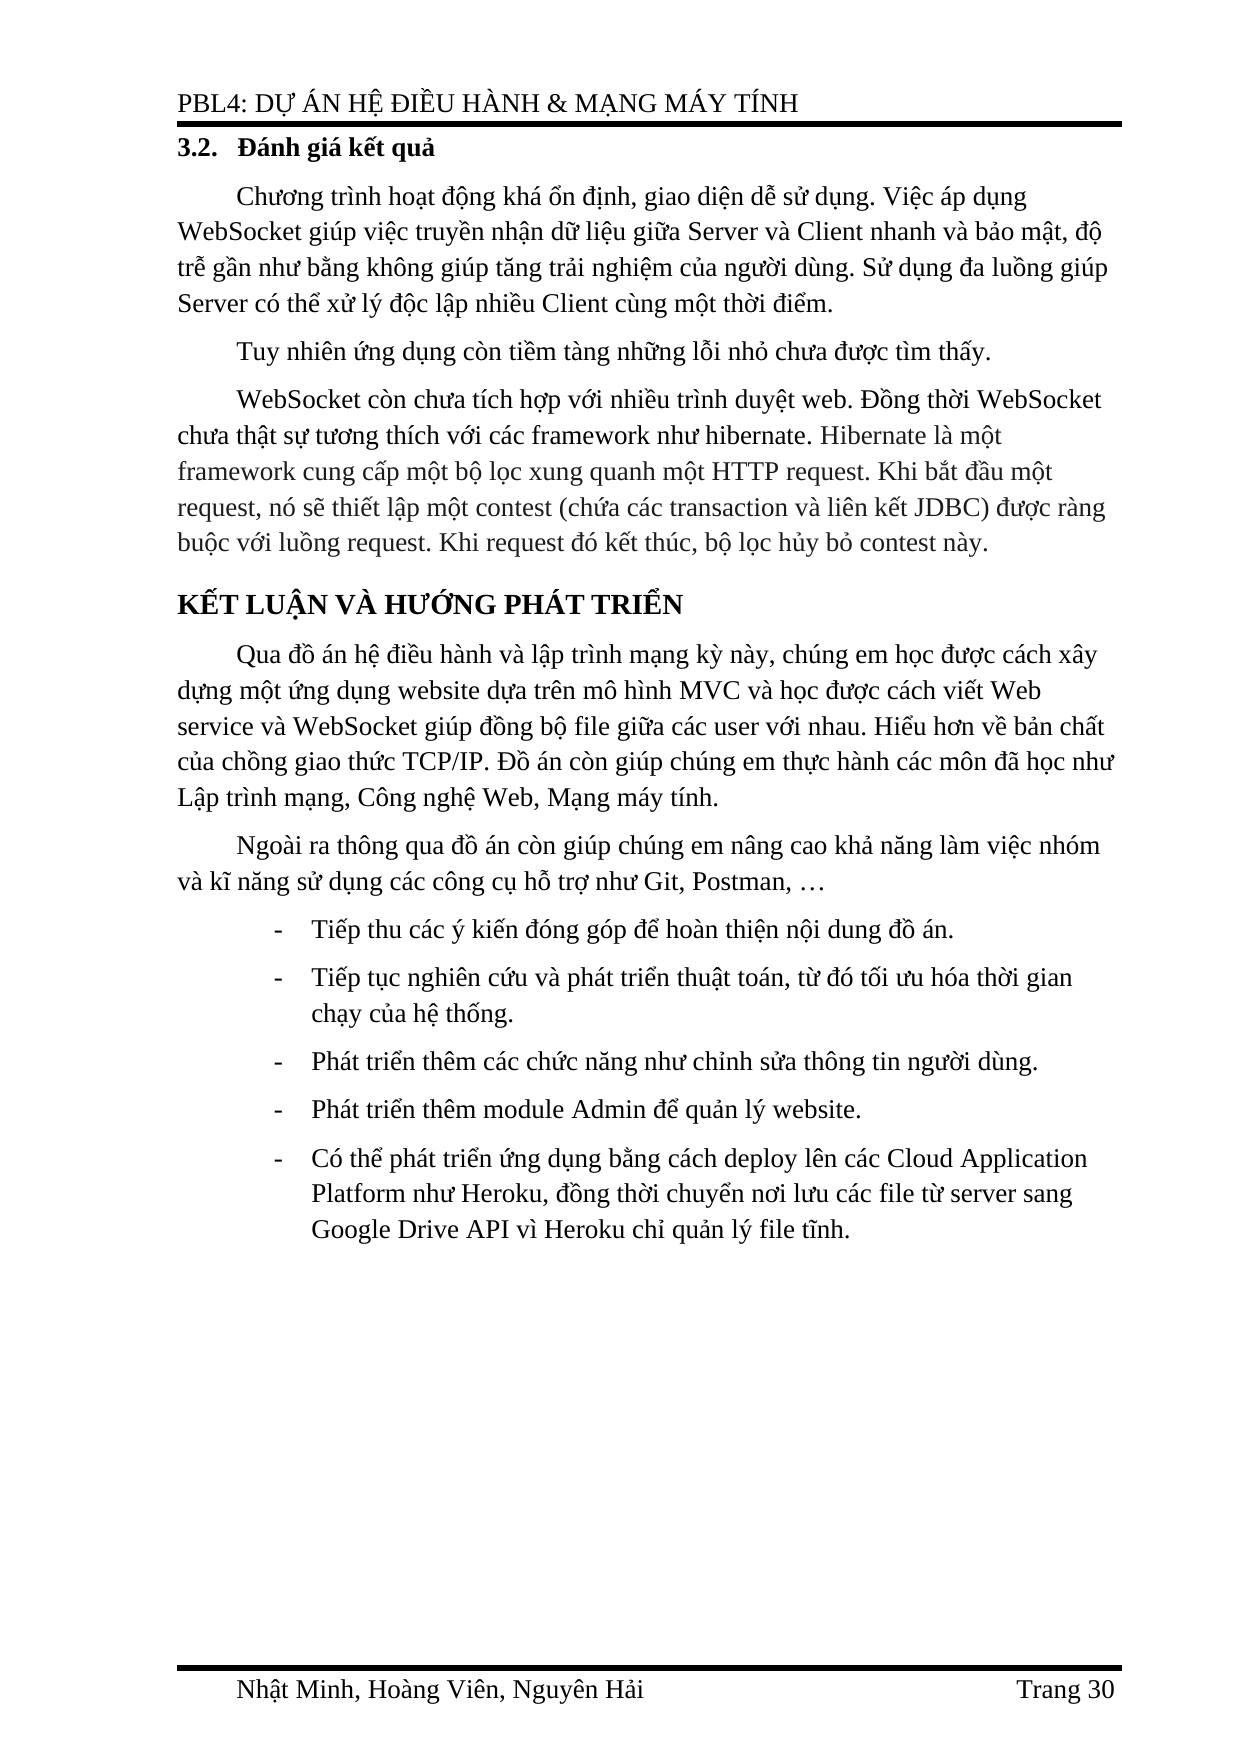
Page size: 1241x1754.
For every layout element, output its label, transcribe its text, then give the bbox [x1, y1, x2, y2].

text Chương trình hoạt động khá ổn định, giao diện dễ sử dụng. Việc áp dụng WebSocket giúp việc truyền nhận dữ liệu giữa Server và Client nhanh và bảo mật, độ trễ gần như bằng không giúp tăng trải nghiệm của người dùng. Sử dụng đa luồng giúp Server có thể xử lý độc lập nhiều Client cùng một thời điểm. [177, 180, 1122, 318]
subtitle Đánh giá kết quả [177, 132, 1122, 163]
text Tuy nhiên ứng dụng còn tiềm tàng những lỗi nhỏ chưa được tìm thấy. [177, 335, 1122, 366]
list Tiếp thu các ý kiến đóng góp để hoàn thiện nội dung đồ án. [273, 913, 1122, 944]
subtitle KẾT LUẬN VÀ HƯỚNG PHÁT TRIỂN [177, 587, 1122, 621]
list Có thể phát triển ứng dụng bằng cách deploy lên các Cloud Application Platform như Heroku, đồng thời chuyển nơi lưu các file từ server sang Google Drive API vì Heroku chỉ quản lý file tĩnh. [273, 1142, 1122, 1244]
list Phát triển thêm các chức năng như chỉnh sửa thông tin người dùng. [273, 1045, 1122, 1077]
list Phát triển thêm module Admin để quản lý website. [273, 1094, 1122, 1125]
list Tiếp tục nghiên cứu và phát triển thuật toán, từ đó tối ưu hóa thời gian chạy của hệ thống. [273, 961, 1122, 1028]
text Ngoài ra thông qua đồ án còn giúp chúng em nâng cao khả năng làm việc nhóm và kĩ năng sử dụng các công cụ hỗ trợ như Git, Postman, … [177, 829, 1122, 896]
text WebSocket còn chưa tích hợp với nhiều trình duyệt web. Đồng thời WebSocket chưa thật sự tương thích với các framework như hibernate. Hibernate là một framework cung cấp một bộ lọc xung quanh một HTTP request. Khi bắt đầu một request, nó sẽ thiết lập một contest (chứa các transaction và liên kết JDBC) được ràng buộc với luồng request. Khi request đó kết thúc, bộ lọc hủy bỏ contest này. [177, 383, 1122, 557]
text Qua đồ án hệ điều hành và lập trình mạng kỳ này, chúng em học được cách xây dựng một ứng dụng website dựa trên mô hình MVC và học được cách viết Web service và WebSocket giúp đồng bộ file giữa các user với nhau. Hiểu hơn về bản chất của chồng giao thức TCP/IP. Đồ án còn giúp chúng em thực hành các môn đã học như Lập trình mạng, Công nghệ Web, Mạng máy tính. [177, 638, 1122, 812]
